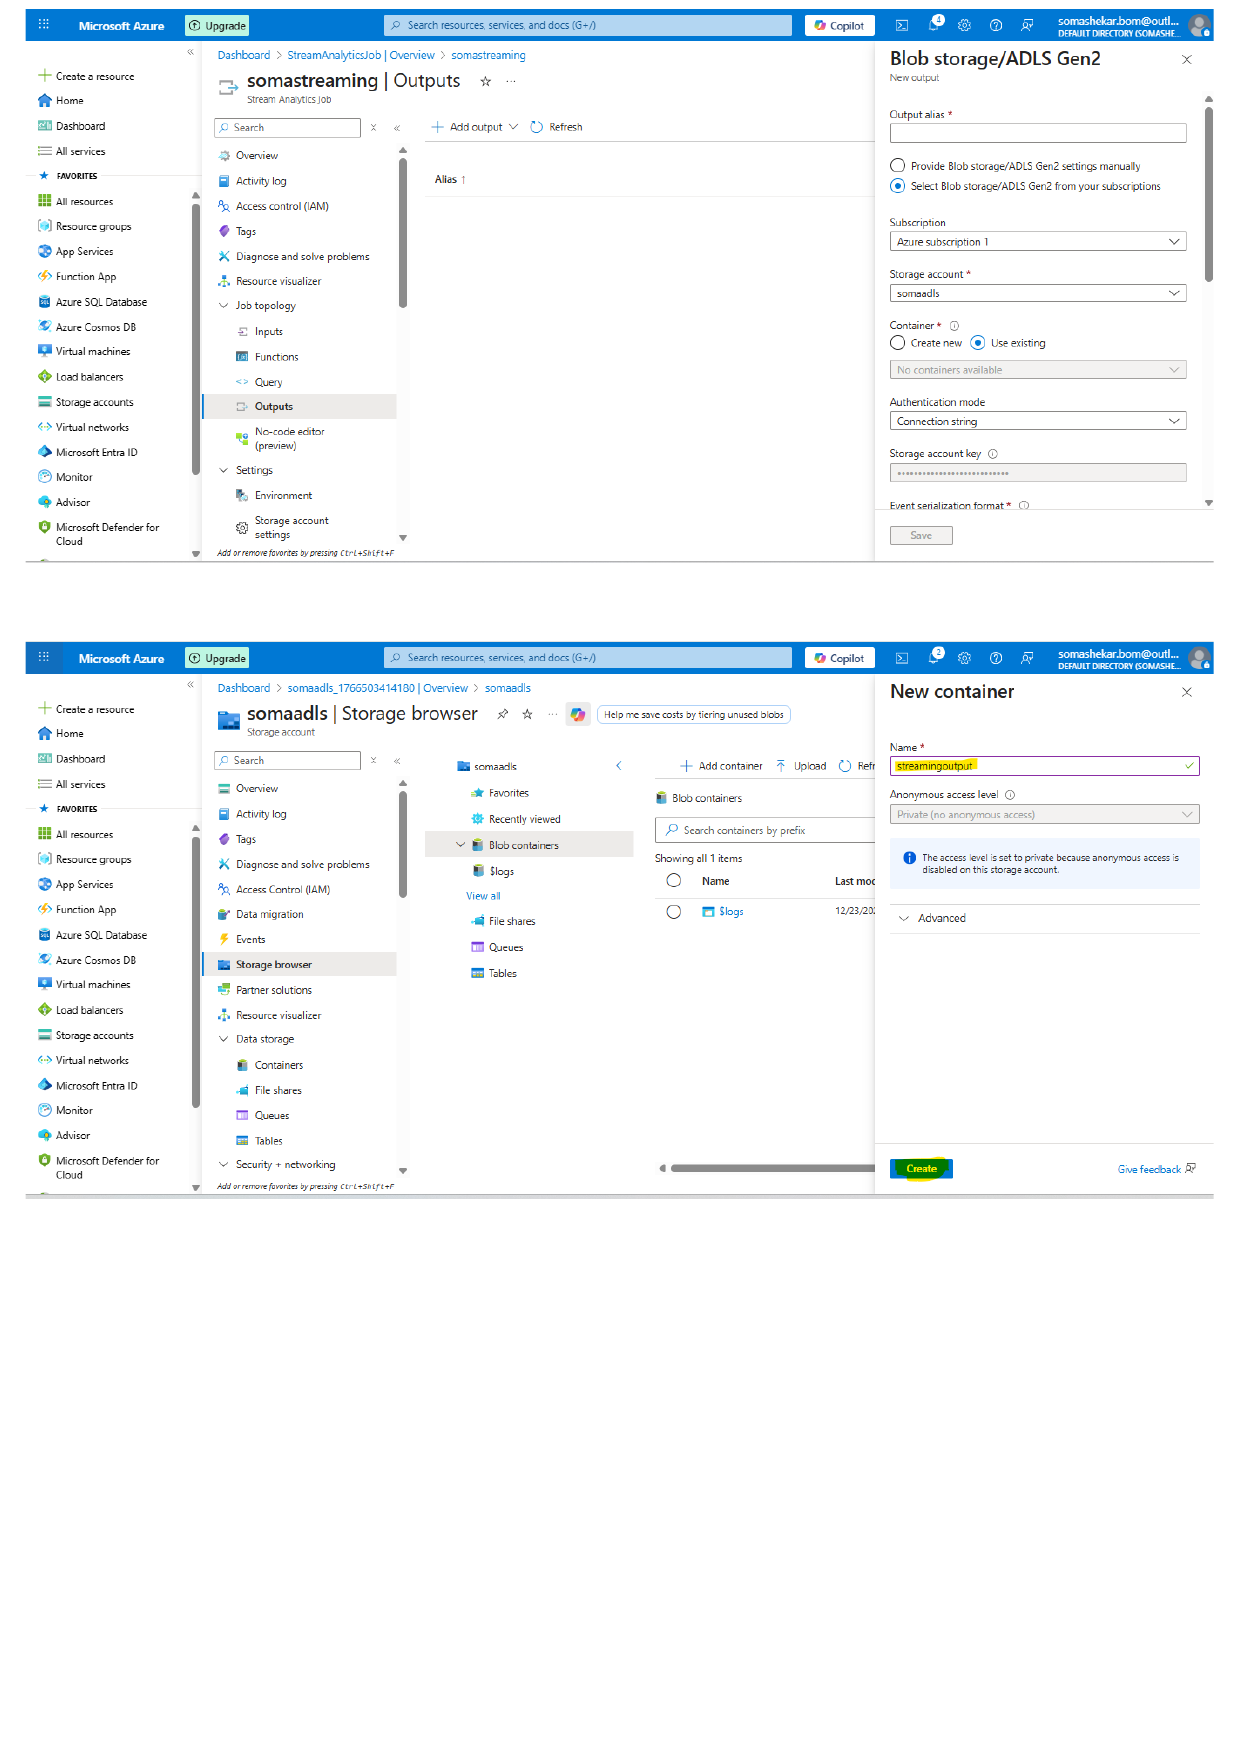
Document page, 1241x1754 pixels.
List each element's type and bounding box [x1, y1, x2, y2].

picture [25, 9, 1214, 563]
picture [25, 641, 1214, 1199]
